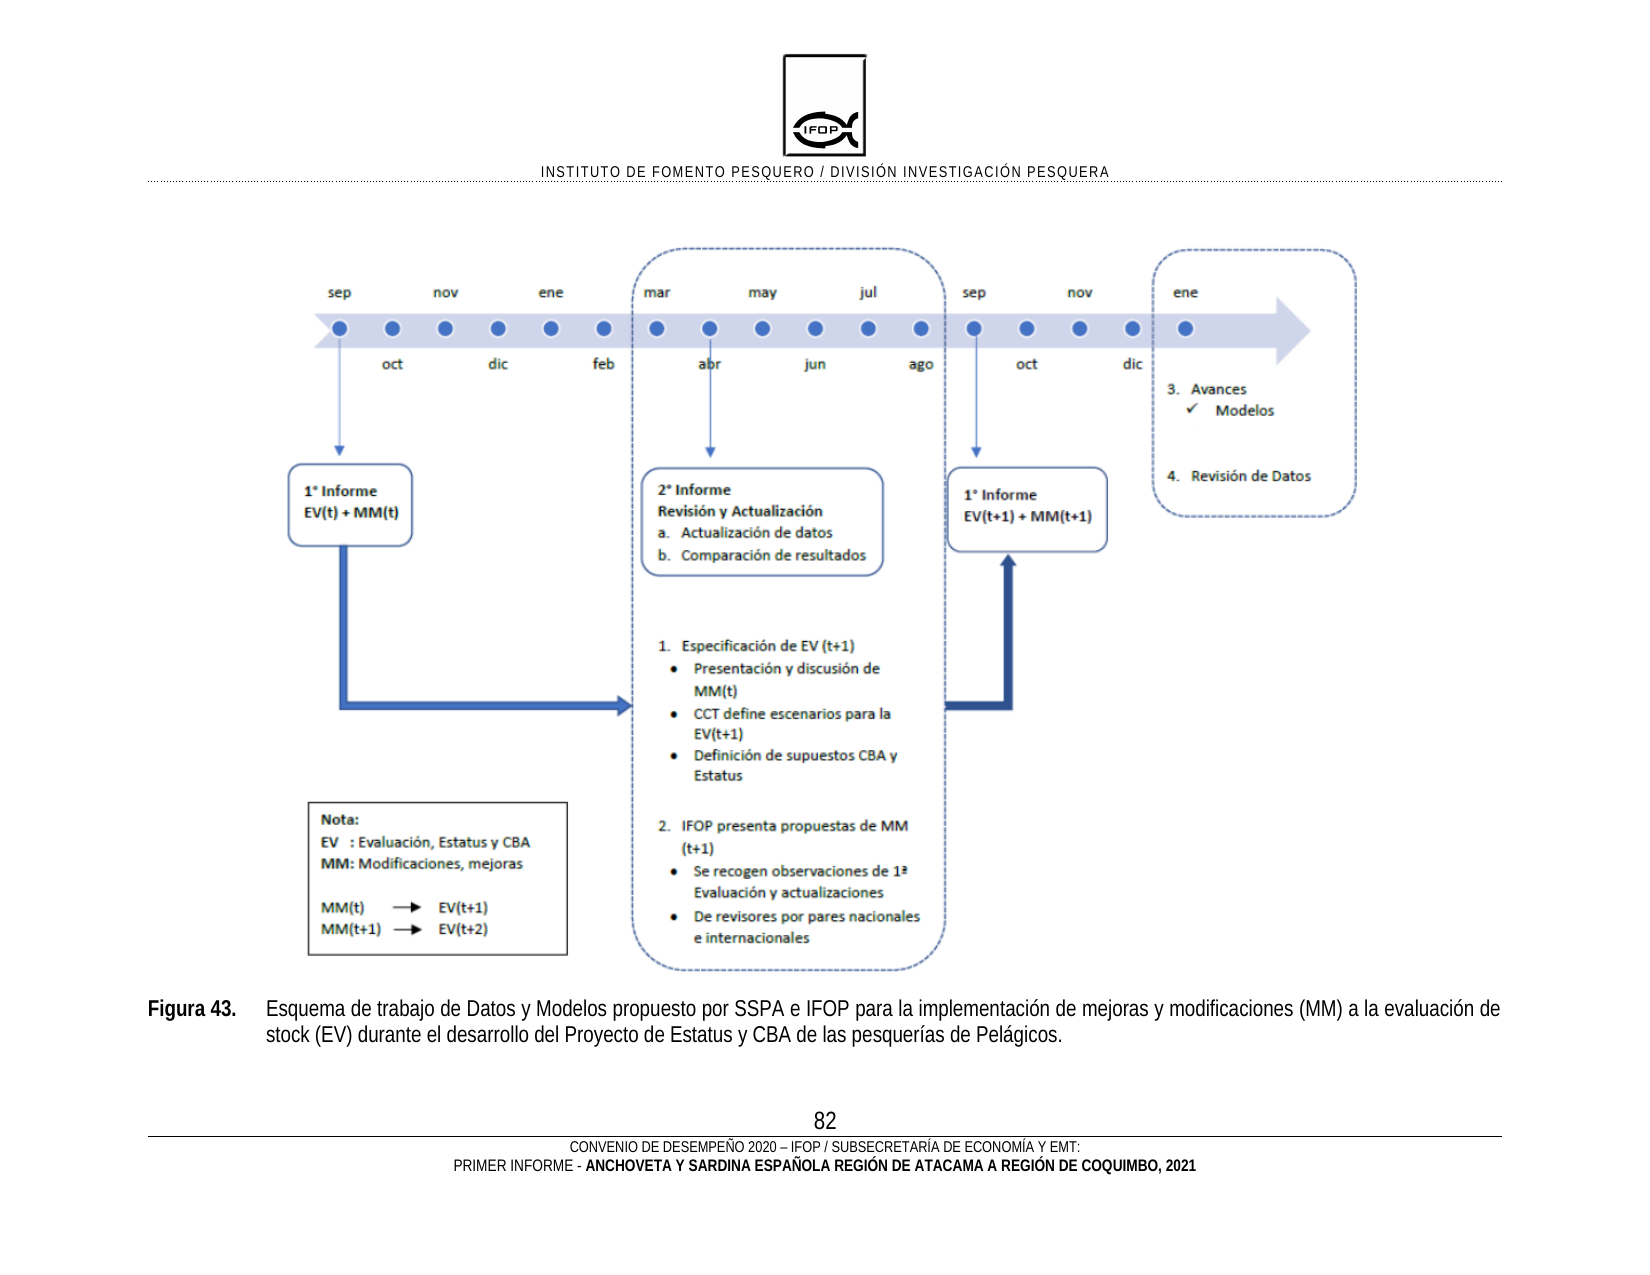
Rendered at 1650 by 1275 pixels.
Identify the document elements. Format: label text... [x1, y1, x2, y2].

picture [782, 53, 868, 161]
text Figura 43. Esquema de trabajo de Datos y Modelos propuesto por SSPA e IFOP para la implementación de mejoras y modificaciones (MM) a la evaluación de stock (EV) durante el desarrollo del Proyecto de Estatus y CBA de las pesquerías de Pelágicos. [148, 995, 1502, 1047]
